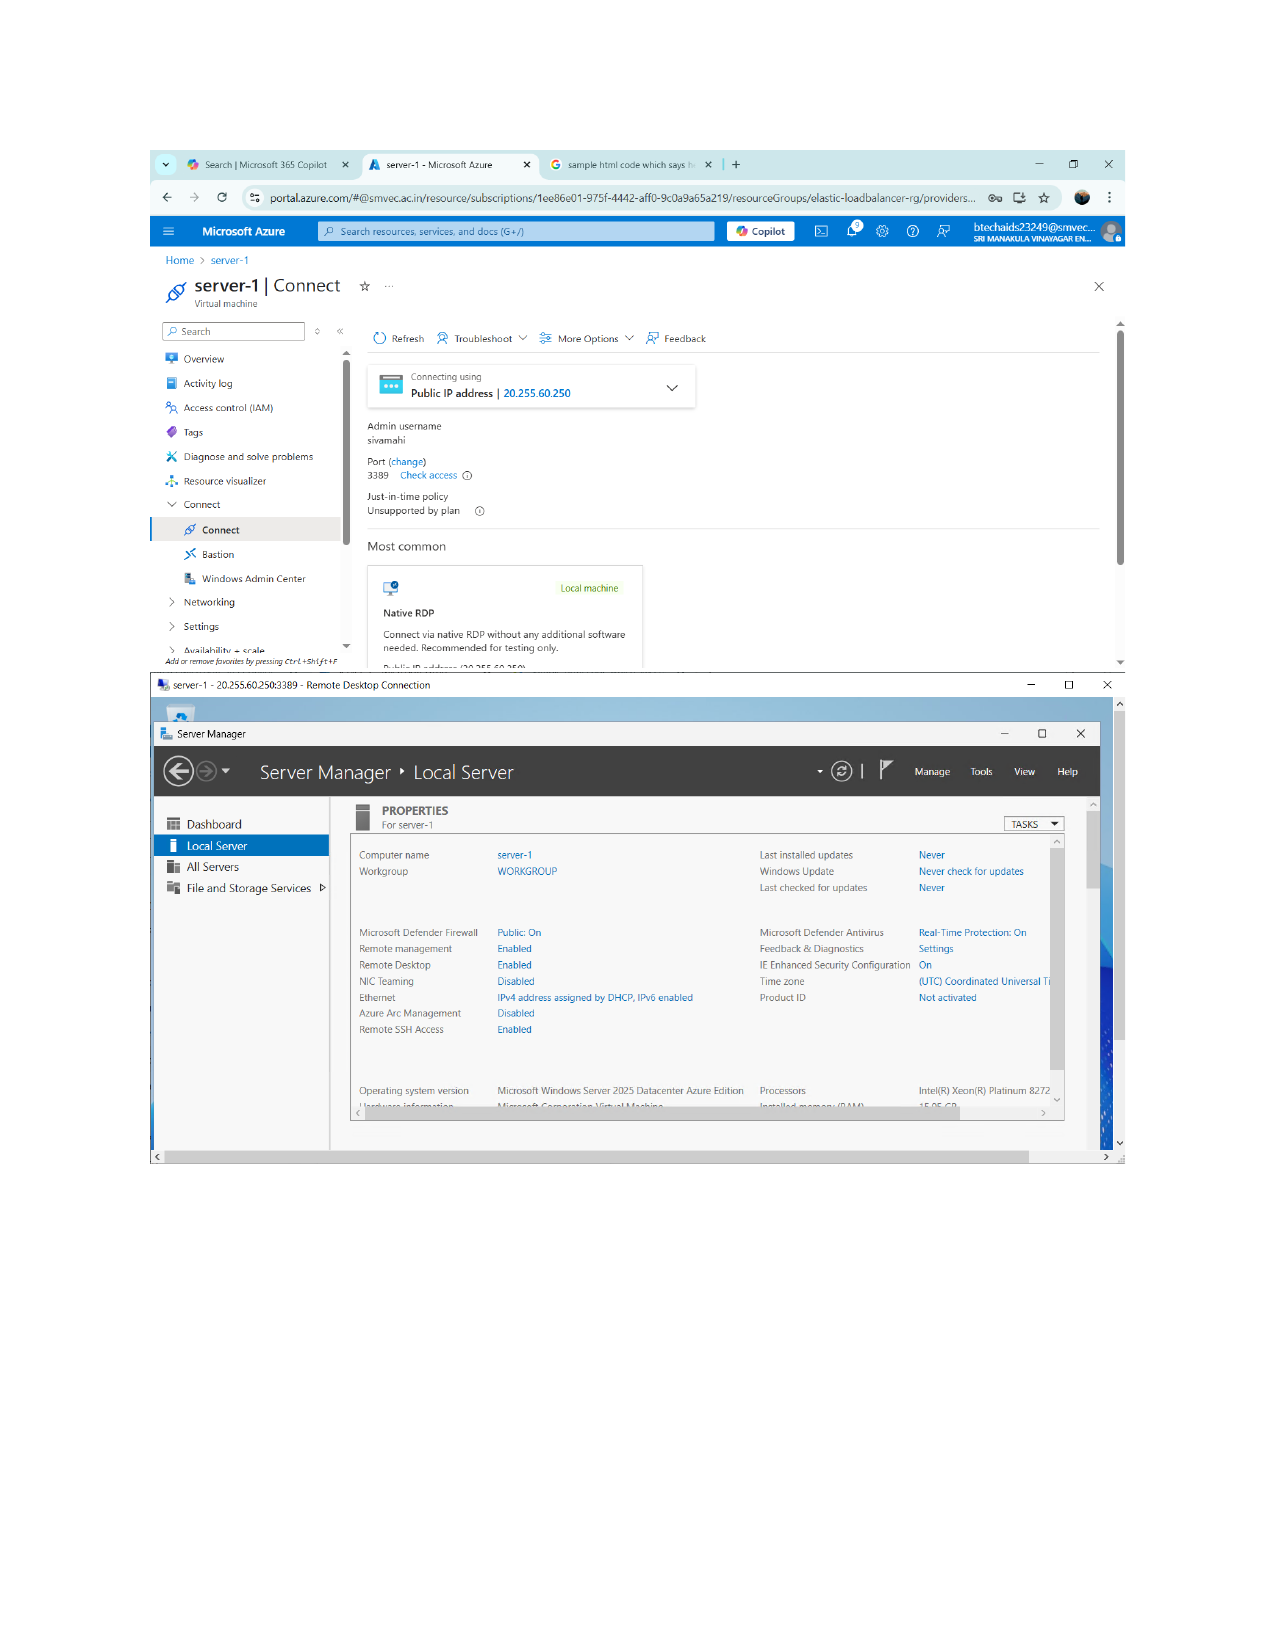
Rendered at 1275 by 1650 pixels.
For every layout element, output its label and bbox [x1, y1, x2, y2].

picture [150, 150, 1125, 668]
picture [150, 672, 1125, 1164]
